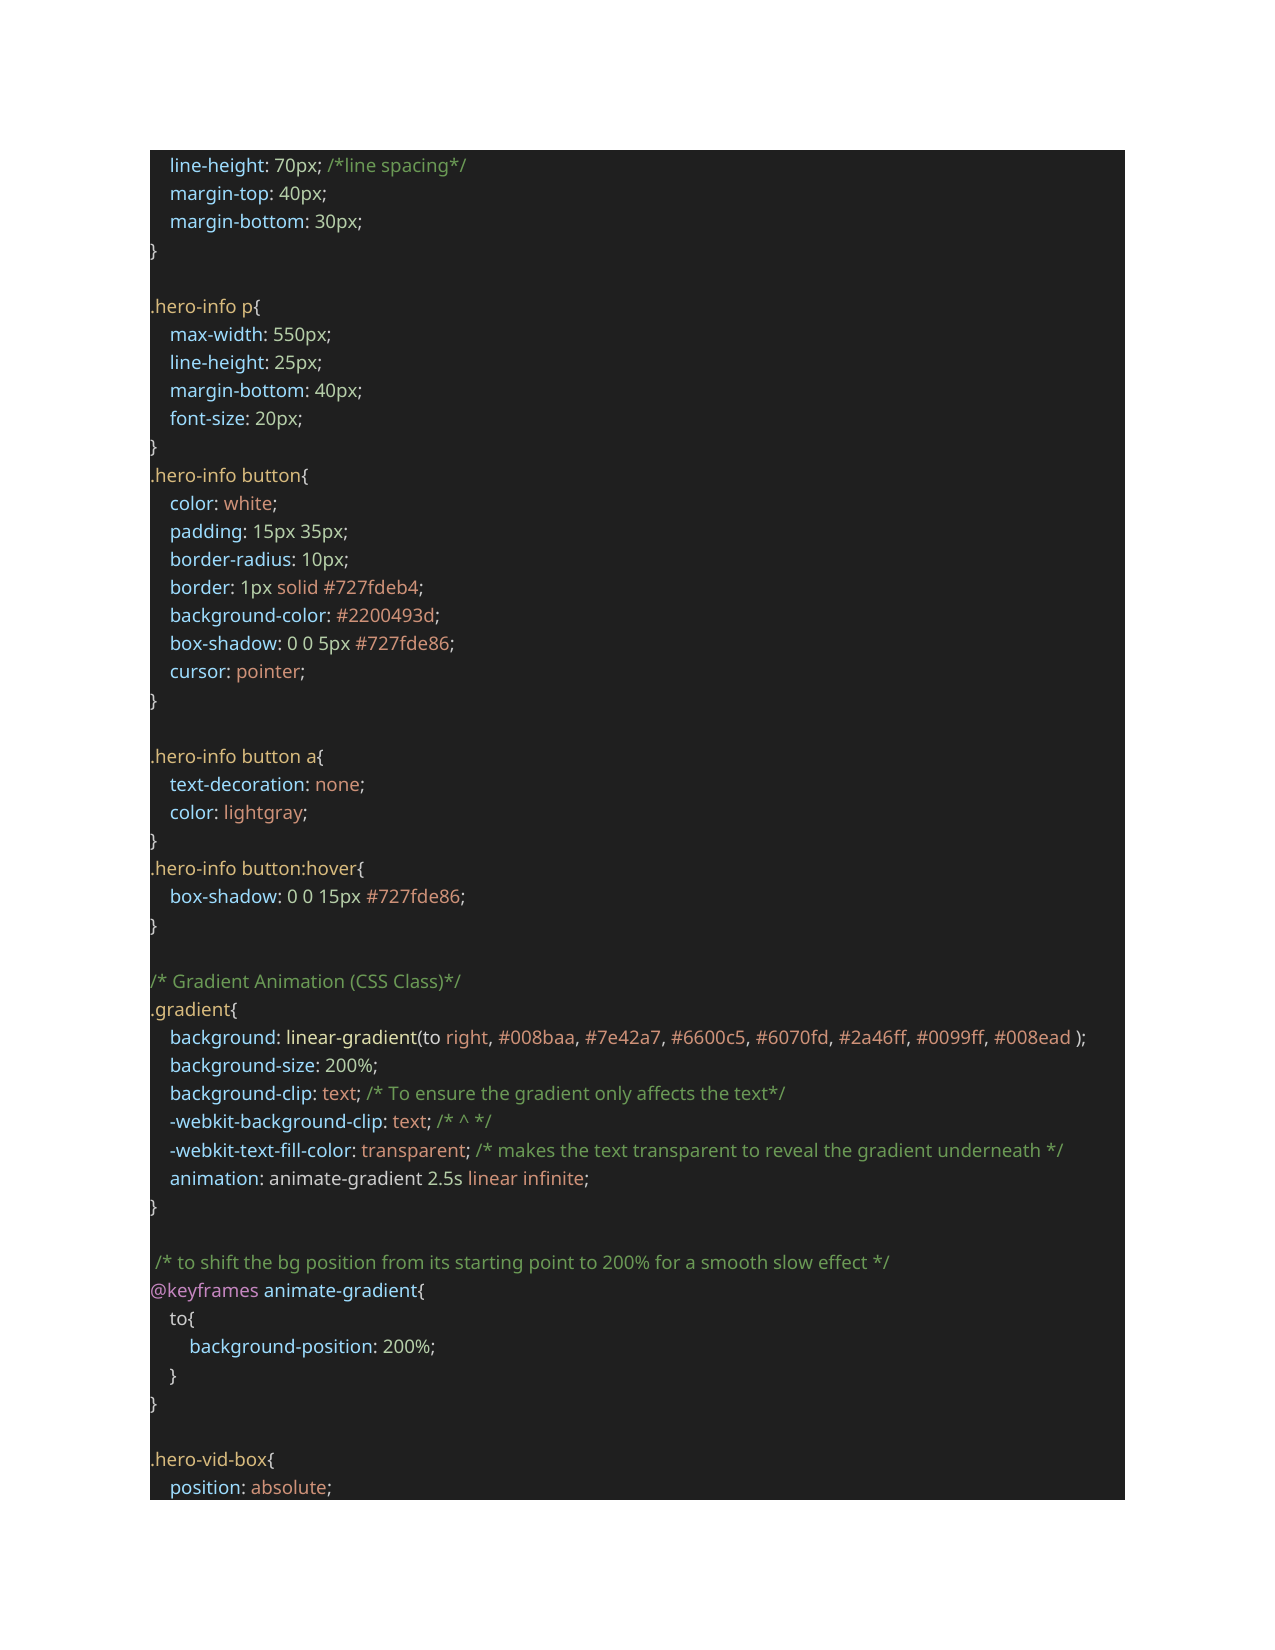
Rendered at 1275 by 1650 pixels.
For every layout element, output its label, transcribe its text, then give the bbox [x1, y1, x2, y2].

text to{ [150, 1303, 1125, 1331]
text } [150, 684, 1125, 712]
text /* Gradient Animation (CSS Class)*/ [150, 966, 1125, 994]
text max-width: 550px; [150, 319, 1125, 347]
text margin-bottom: 30px; [150, 206, 1125, 234]
text } [150, 431, 1125, 459]
text @keyframes animate-gradient{ [150, 1275, 1125, 1303]
text } [150, 1359, 1125, 1387]
text background-position: 200%; [150, 1331, 1125, 1359]
text } [150, 1387, 1125, 1416]
text box-shadow: 0 0 15px #727fde86; [150, 881, 1125, 909]
text font-size: 20px; [150, 403, 1125, 431]
text .hero-info p{ [150, 291, 1125, 319]
text } [150, 234, 1125, 262]
text padding: 15px 35px; [150, 516, 1125, 544]
text } [150, 1191, 1125, 1219]
text } [150, 825, 1125, 853]
text .hero-info button a{ [150, 741, 1125, 769]
text box-shadow: 0 0 5px #727fde86; [150, 628, 1125, 656]
text border-radius: 10px; [150, 544, 1125, 572]
text line-height: 70px; /*line spacing*/ [150, 150, 1125, 178]
text animation: animate-gradient 2.5s linear infinite; [150, 1162, 1125, 1191]
text text-decoration: none; [150, 769, 1125, 797]
text position: absolute; [150, 1472, 1125, 1500]
text .hero-info button{ [150, 459, 1125, 487]
text cursor: pointer; [150, 656, 1125, 684]
text background-size: 200%; [150, 1050, 1125, 1078]
text -webkit-background-clip: text; /* ^ */ [150, 1106, 1125, 1134]
text line-height: 25px; [150, 347, 1125, 375]
text .hero-vid-box{ [150, 1444, 1125, 1472]
text margin-top: 40px; [150, 178, 1125, 206]
text margin-bottom: 40px; [150, 375, 1125, 403]
text } [150, 909, 1125, 937]
text .hero-info button:hover{ [150, 853, 1125, 881]
text background-color: #2200493d; [150, 600, 1125, 628]
text .gradient{ [150, 994, 1125, 1022]
text border: 1px solid #727fdeb4; [150, 572, 1125, 600]
text /* to shift the bg position from its starting point to 200% for a smooth slow effect */ [150, 1247, 1125, 1275]
text background-clip: text; /* To ensure the gradient only affects the text*/ [150, 1078, 1125, 1106]
text background: linear-gradient(to right, #008baa, #7e42a7, #6600c5, #6070fd, #2a46ff, #0099ff, #008ead ); [150, 1022, 1125, 1050]
text color: white; [150, 487, 1125, 516]
text color: lightgray; [150, 797, 1125, 825]
text -webkit-text-fill-color: transparent; /* makes the text transparent to reveal the gradient underneath */ [150, 1134, 1125, 1162]
